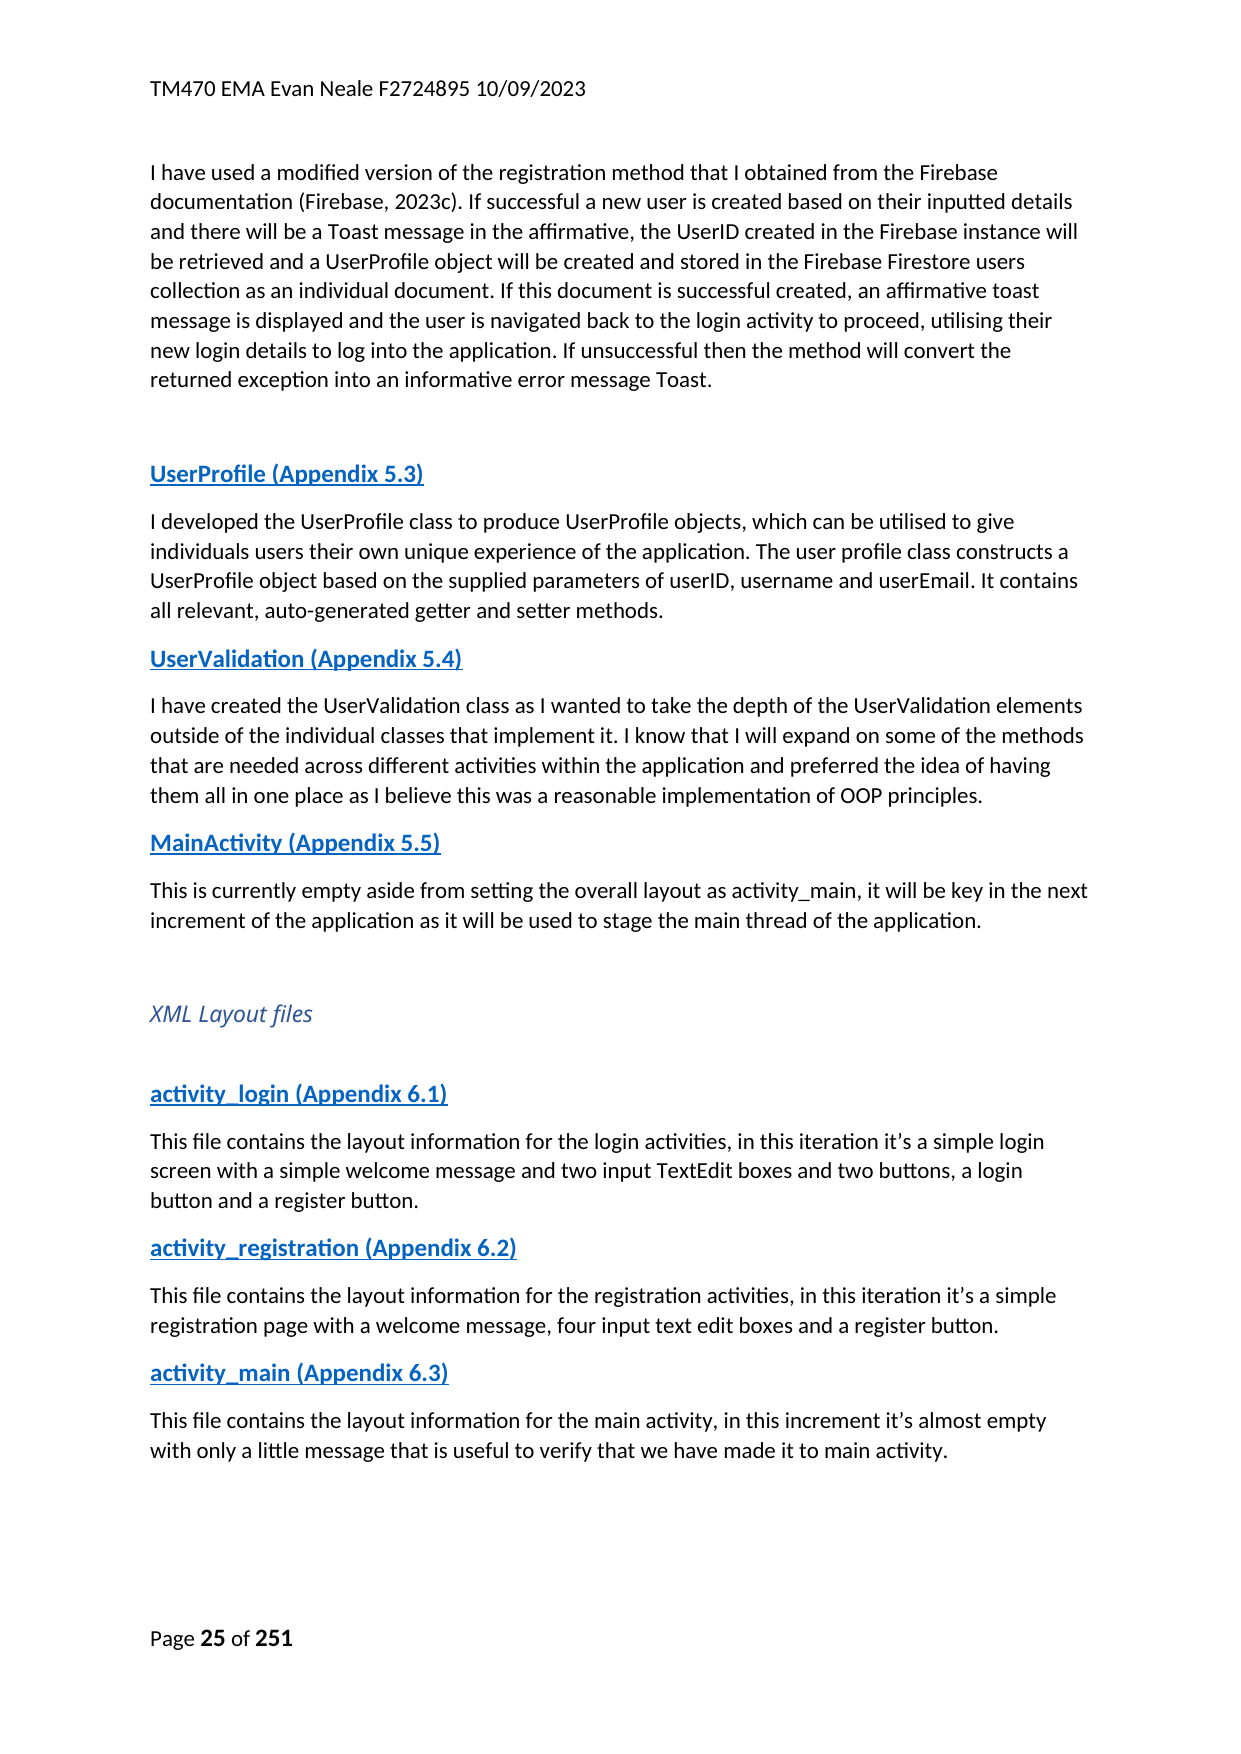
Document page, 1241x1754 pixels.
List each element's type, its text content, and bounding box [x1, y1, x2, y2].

text activity_main (Appendix 6.3) [150, 1358, 1090, 1388]
text This file contains the layout information for the main activity, in this increment it’s almost empty with only a little message that is useful to verify that we have made it to main activity. [150, 1407, 1090, 1464]
subtitle XML Layout files [150, 998, 1090, 1030]
text This file contains the layout information for the login activities, in this iteration it’s a simple login screen with a simple welcome message and two input TextEdit boxes and two buttons, a login button and a register button. [150, 1127, 1090, 1214]
text UserProfile (Appendix 5.3) [150, 458, 1090, 489]
text MainActivity (Appendix 5.5) [150, 827, 1090, 858]
text I developed the UserProfile class to produce UserProfile objects, which can be utilised to give individuals users their own unique experience of the application. The user profile class constructs a UserProfile object based on the supplied parameters of userID, username and userEmail. It contains all relevant, auto-generated getter and setter methods. [150, 507, 1090, 624]
text activity_registration (Appendix 6.2) [150, 1233, 1090, 1263]
text I have created the UserValidation class as I wanted to take the depth of the UserValidation elements outside of the individual classes that implement it. I know that I will expand on some of the methods that are needed across different activities within the application and preferred the idea of having them all in one place as I believe this was a reasonable implementation of OOP principles. [150, 692, 1090, 809]
text activity_login (Appendix 6.1) [150, 1078, 1090, 1108]
text This file contains the layout information for the registration activities, in this iteration it’s a simple registration page with a welcome message, four input text edit boxes and a register button. [150, 1282, 1090, 1339]
text This is currently empty aside from setting the overall layout as activity_main, it will be key in the next increment of the application as it will be used to stage the main thread of the application. [150, 876, 1090, 934]
text I have used a modified version of the registration method that I obtained from the Firebase documentation (Firebase, 2023c). If successful a new user is created based on their inputted details and there will be a Toast message in the affirmative, the UserID created in the Firebase instance will be retrieved and a UserProfile object will be created and stored in the Firebase Firestore users collection as an individual document. If this document is successful created, an affirmative toast message is displayed and the user is navigated back to the login activity to proceed, utilising their new login details to log into the application. If unsuccessful then the method will convert the returned exception into an informative error message Toast. [150, 158, 1090, 394]
text UserValidation (Appendix 5.4) [150, 643, 1090, 673]
